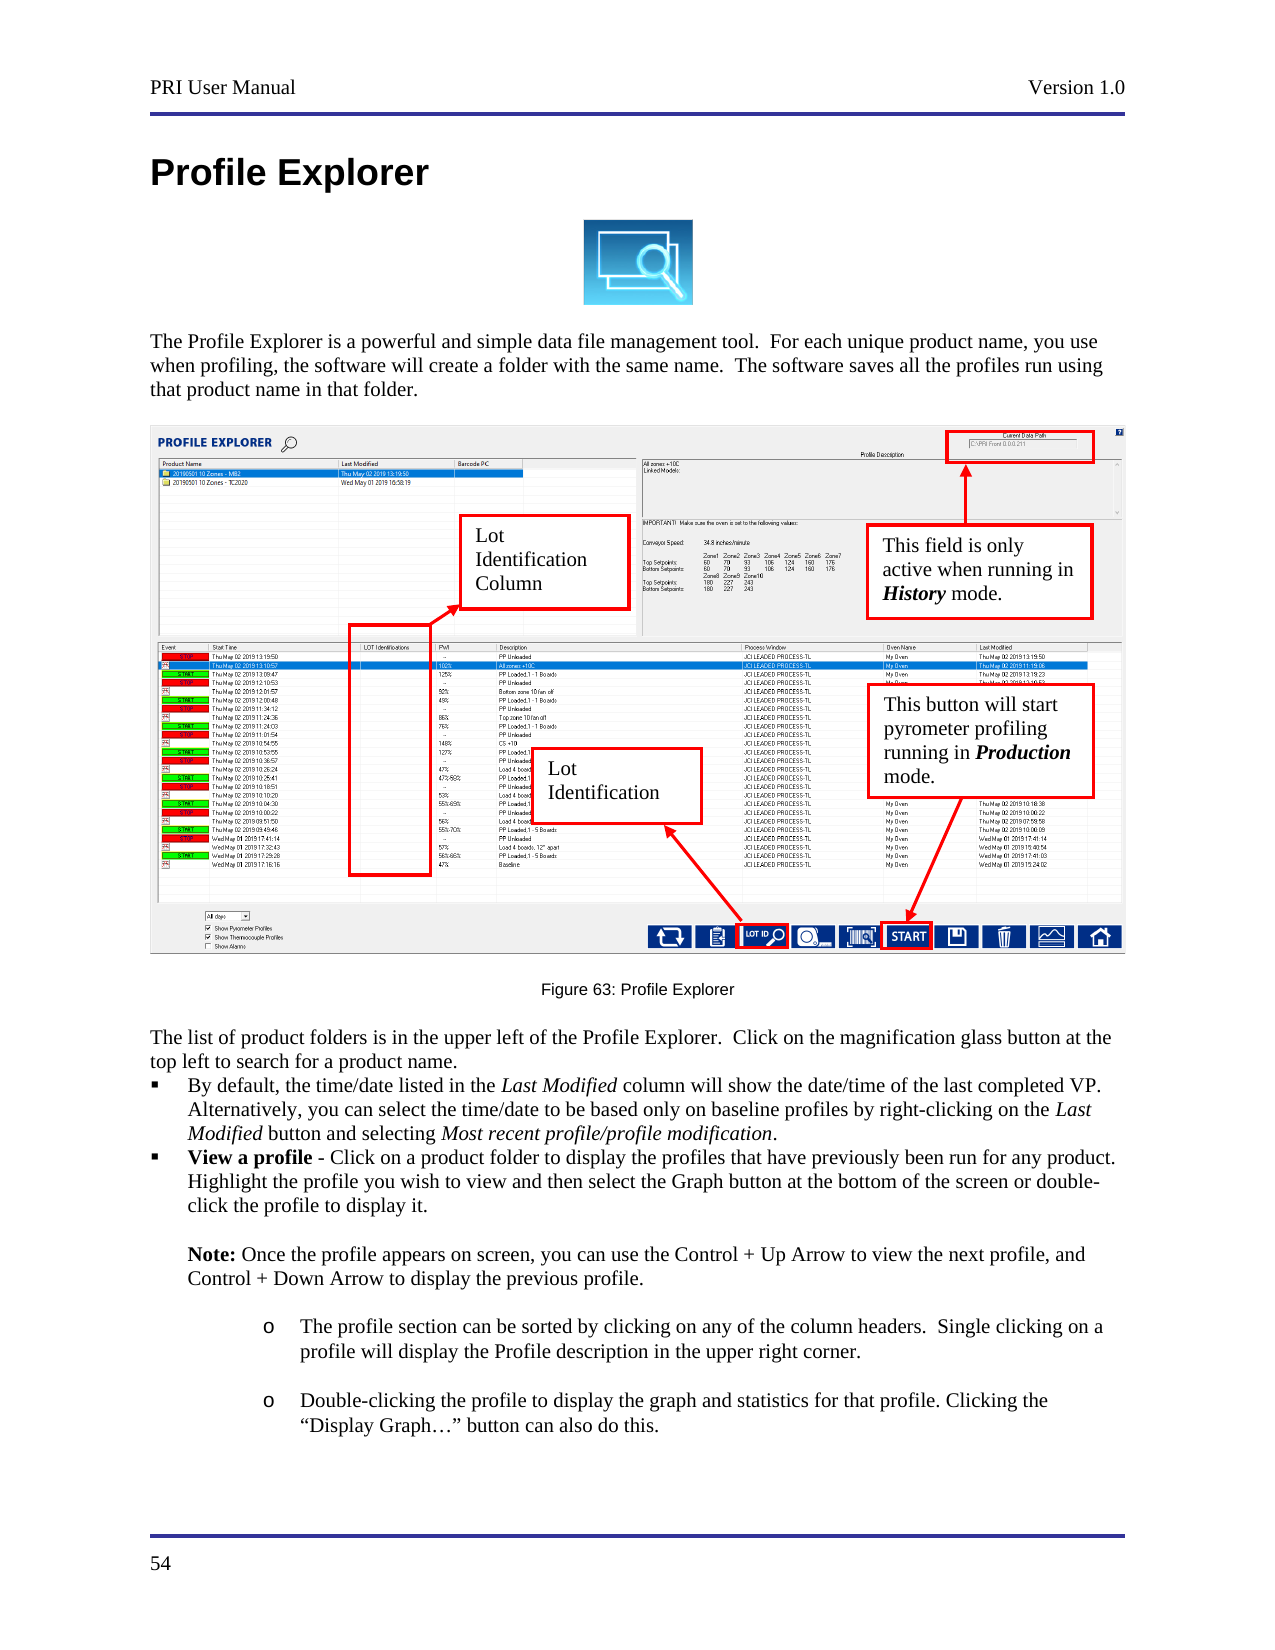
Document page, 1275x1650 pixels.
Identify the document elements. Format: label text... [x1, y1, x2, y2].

subtitle Profile Explorer [150, 150, 1125, 193]
list Double-clicking the profile to display the graph and statistics for that profile. Clicking the “Display Graph…” button can also do this. [262, 1388, 1125, 1437]
list The profile section can be sorted by clicking on any of the column headers. Single clicking on a profile will display the Profile description in the upper right corner. [262, 1314, 1125, 1363]
text The Profile Explorer is a powerful and simple data file management tool. For each unique product name, you use when profiling, the software will create a folder with the same name. The software saves all the profiles run using that product name in that folder. [150, 329, 1125, 401]
picture [582, 218, 693, 305]
text Figure 63: Profile Explorer [150, 980, 1125, 999]
text The list of product folders is in the upper left of the Profile Explorer. Click on the magnification glass button at the top left to search for a product name. [150, 1025, 1125, 1073]
picture [150, 425, 1125, 954]
list By default, the time/date listed in the Last Modified column will show the date/time of the last completed VP. Alternatively, you can select the time/date to be based only on baseline profiles by right-clicking on the Last Modified button and selecting Most recent profile/profile modification. [150, 1073, 1125, 1145]
text Note: Once the profile appears on screen, you can use the Control + Up Arrow to view the next profile, and Control + Down Arrow to display the previous profile. [187, 1242, 1125, 1290]
list View a profile - Click on a product folder to display the profiles that have previously been run for any product. Highlight the profile you wish to view and then select the Graph button at the bottom of the screen or double-click the profile to display it. [150, 1145, 1125, 1217]
